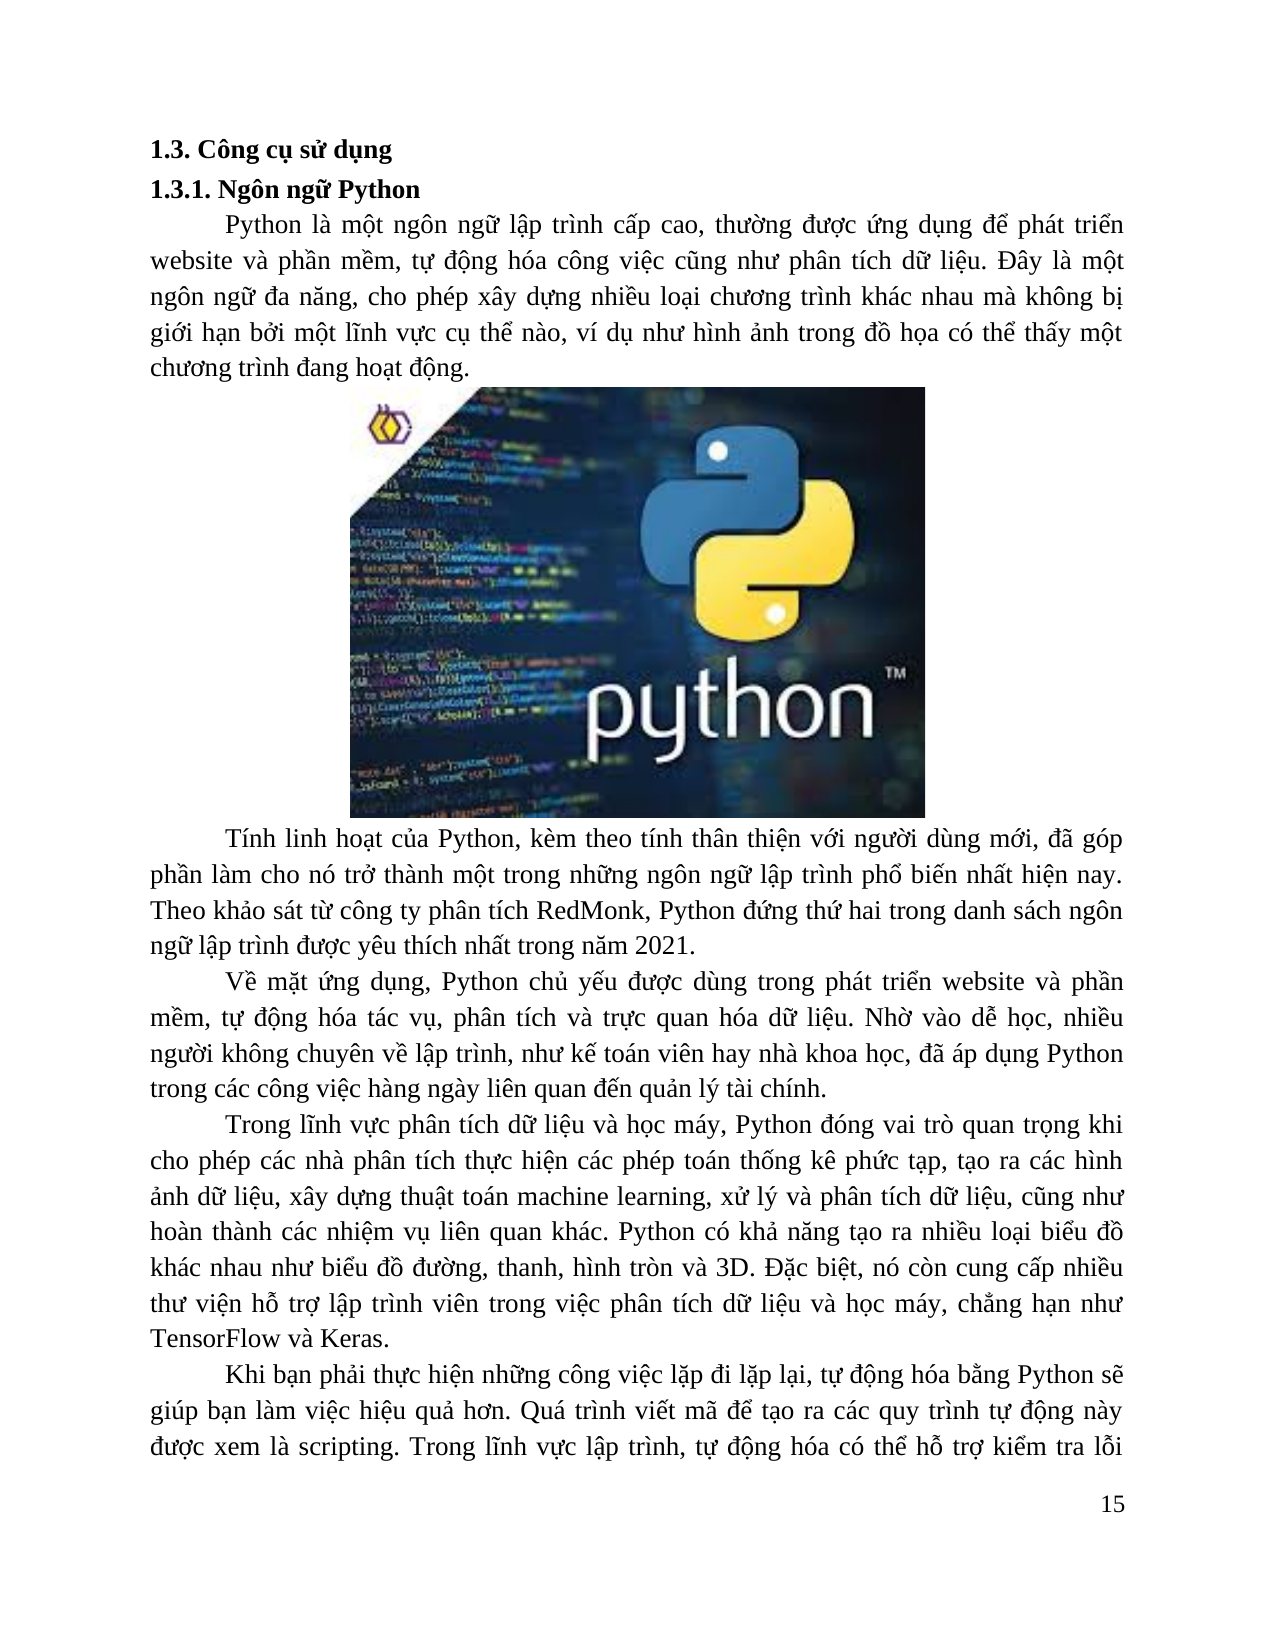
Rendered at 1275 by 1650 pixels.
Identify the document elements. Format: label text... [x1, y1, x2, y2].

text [150, 1358, 1125, 1461]
subtitle 1.3.1. Ngôn ngữ Python [150, 173, 1125, 204]
picture [350, 387, 926, 818]
text Trong lĩnh vực phân tích dữ liệu và học máy, Python đóng vai trò quan trọng khi cho phép các nhà phân tích thực hiện các phép toán thống kê phức tạp, tạo ra các hình ảnh dữ liệu, xây dựng thuật toán machine learning, xử lý và phân tích dữ liệu, cũng như hoàn thành các nhiệm vụ liên quan khác. Python có khả năng tạo ra nhiều loại biểu đồ khác nhau như biểu đồ đường, thanh, hình tròn và 3D. Đặc biệt, nó còn cung cấp nhiều thư viện hỗ trợ lập trình viên trong việc phân tích dữ liệu và học máy, chẳng hạn như TensorFlow và Keras. [150, 1108, 1125, 1354]
text Về mặt ứng dụng, Python chủ yếu được dùng trong phát triển website và phần mềm, tự động hóa tác vụ, phân tích và trực quan hóa dữ liệu. Nhờ vào dễ học, nhiều người không chuyên về lập trình, như kế toán viên hay nhà khoa học, đã áp dụng Python trong các công việc hàng ngày liên quan đến quản lý tài chính. [150, 965, 1125, 1103]
subtitle 1.3. Công cụ sử dụng [150, 133, 1125, 164]
text Tính linh hoạt của Python, kèm theo tính thân thiện với người dùng mới, đã góp phần làm cho nó trở thành một trong những ngôn ngữ lập trình phổ biến nhất hiện nay. Theo khảo sát từ công ty phân tích RedMonk, Python đứng thứ hai trong danh sách ngôn ngữ lập trình được yêu thích nhất trong năm 2021. [150, 822, 1125, 961]
text Python là một ngôn ngữ lập trình cấp cao, thường được ứng dụng để phát triển website và phần mềm, tự động hóa công việc cũng như phân tích dữ liệu. Đây là một ngôn ngữ đa năng, cho phép xây dựng nhiều loại chương trình khác nhau mà không bị giới hạn bởi một lĩnh vực cụ thể nào, ví dụ như hình ảnh trong đồ họa có thể thấy một chương trình đang hoạt động. [150, 208, 1125, 383]
